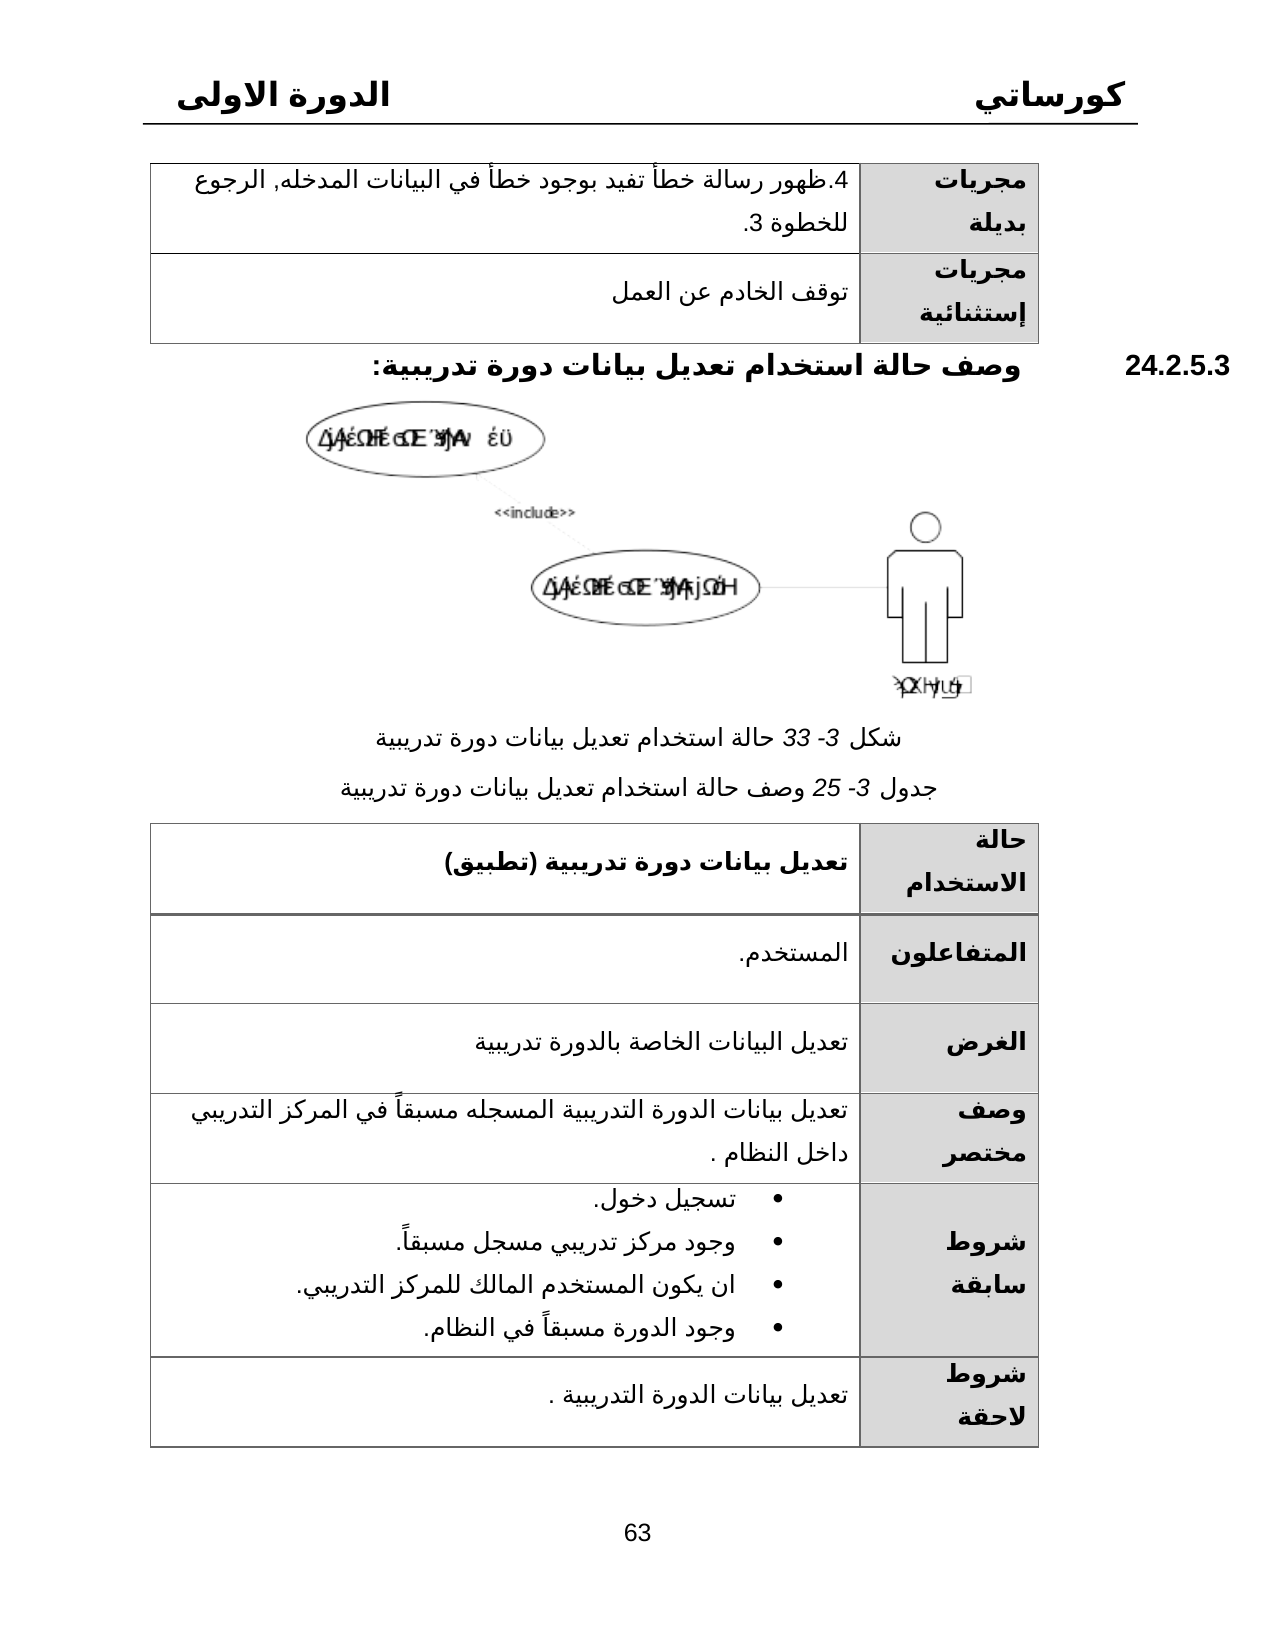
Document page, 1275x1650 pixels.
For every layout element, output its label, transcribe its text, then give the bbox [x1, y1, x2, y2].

table_cell الغرض [861, 1004, 1038, 1092]
table_cell المتفاعلون [861, 916, 1038, 1002]
table_cell 4.ظهور رسالة خطأ تفيد بوجود خطأ في البيانات المدخله, الرجوع للخطوة 3. [151, 164, 859, 252]
table_cell وصف مختصر [861, 1094, 1038, 1182]
table_header حالة الاستخدام [861, 824, 1038, 912]
table_header تعديل بيانات دورة تدريبية (تطبيق) [151, 824, 859, 912]
table_cell تسجيل دخول. وجود مركز تدريبي مسجل مسبقاً. ان يكون المستخدم المالك للمركز التدريبي. وجود الدورة مسبقاً في النظام. [151, 1184, 859, 1356]
text جدول 3- 25 وصف حالة استخدام تعديل بيانات دورة تدريبية [150, 773, 1125, 802]
table_cell مجريات بديلة [861, 164, 1038, 252]
table_cell شروط لاحقة [861, 1358, 1038, 1446]
table_cell مجريات إستثنائية [861, 254, 1038, 342]
subtitle وصف حالة استخدام تعديل بيانات دورة تدريبية: [150, 348, 1125, 381]
table_cell المستخدم. [151, 916, 859, 1002]
text شكل 3- 33 حالة استخدام تعديل بيانات دورة تدريبية [150, 723, 1125, 752]
table_cell تعديل بيانات الدورة التدريبية . [151, 1358, 859, 1446]
table_cell تعديل البيانات الخاصة بالدورة تدريبية [151, 1004, 859, 1092]
table_cell تعديل بيانات الدورة التدريبية المسجله مسبقاً في المركز التدريبي داخل النظام . [151, 1094, 859, 1182]
table_cell توقف الخادم عن العمل [151, 254, 859, 342]
table_cell شروط سابقة [861, 1184, 1038, 1356]
